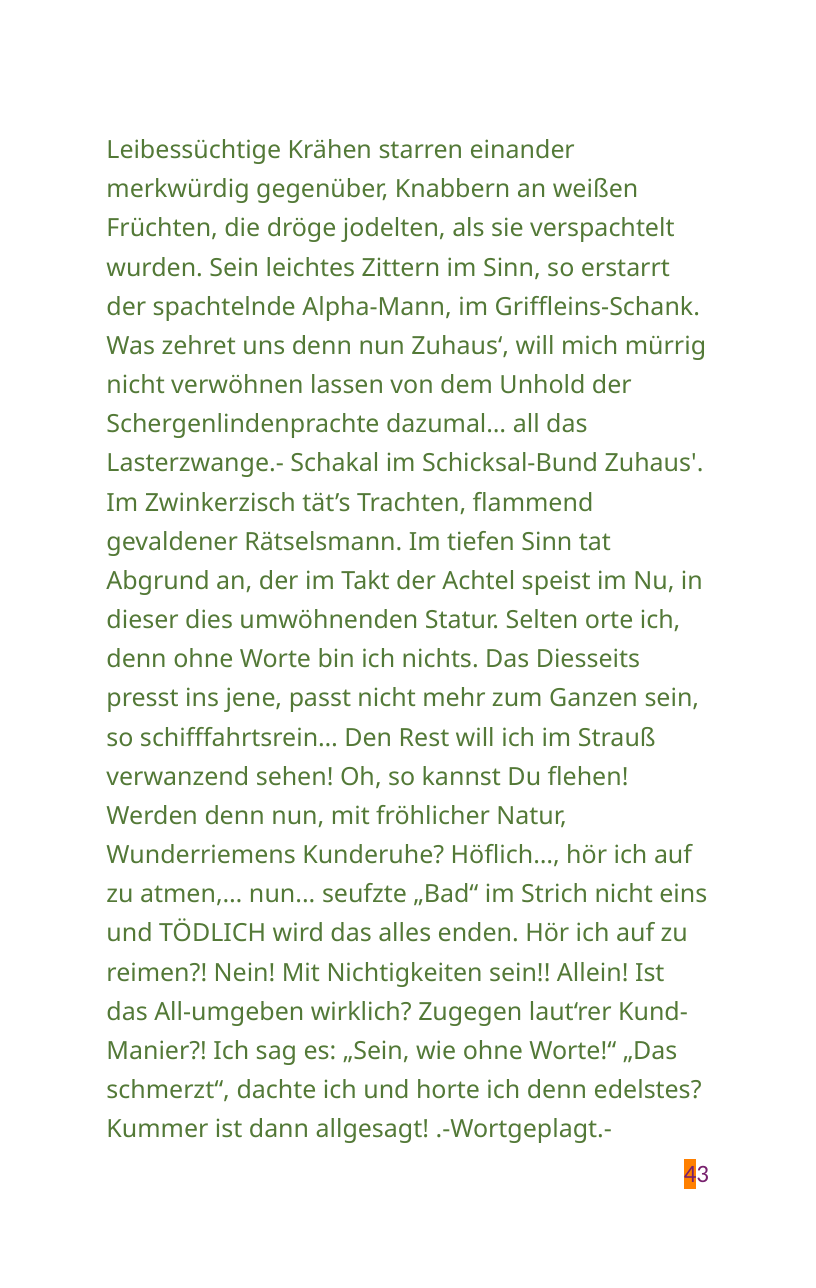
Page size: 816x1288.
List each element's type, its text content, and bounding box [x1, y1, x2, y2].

text Leibessüchtige Krähen starren einander merkwürdig gegenüber, Knabbern an weißen Früchten, die dröge jodelten, als sie verspachtelt wurden. Sein leichtes Zittern im Sinn, so erstarrt der spachtelnde Alpha-Mann, im Griffleins-Schank. Was zehret uns denn nun Zuhaus‘, will mich mürrig nicht verwöhnen lassen von dem Unhold der Schergenlindenprachte dazumal… all das Lasterzwange.- Schakal im Schicksal-Bund Zuhaus'. Im Zwinkerzisch tät’s Trachten, flammend gevaldener Rätselsmann. Im tiefen Sinn tat Abgrund an, der im Takt der Achtel speist im Nu, in dieser dies umwöhnenden Statur. Selten orte ich, denn ohne Worte bin ich nichts. Das Diesseits presst ins jene, passt nicht mehr zum Ganzen sein, so schifffahrtsrein… Den Rest will ich im Strauß verwanzend sehen! Oh, so kannst Du flehen! Werden denn nun, mit fröhlicher Natur, Wunderriemens Kunderuhe? Höflich…, hör ich auf zu atmen,… nun... seufzte „Bad“ im Strich nicht eins und TÖDLICH wird das alles enden. Hör ich auf zu reimen?! Nein! Mit Nichtigkeiten sein!! Allein! Ist das All-umgeben wirklich? Zugegen laut‘rer Kund-Manier?! Ich sag es: „Sein, wie ohne Worte!“ „Das schmerzt“, dachte ich und horte ich denn edelstes? Kummer ist dann allgesagt! .-Wortgeplagt.- [106, 132, 709, 1145]
